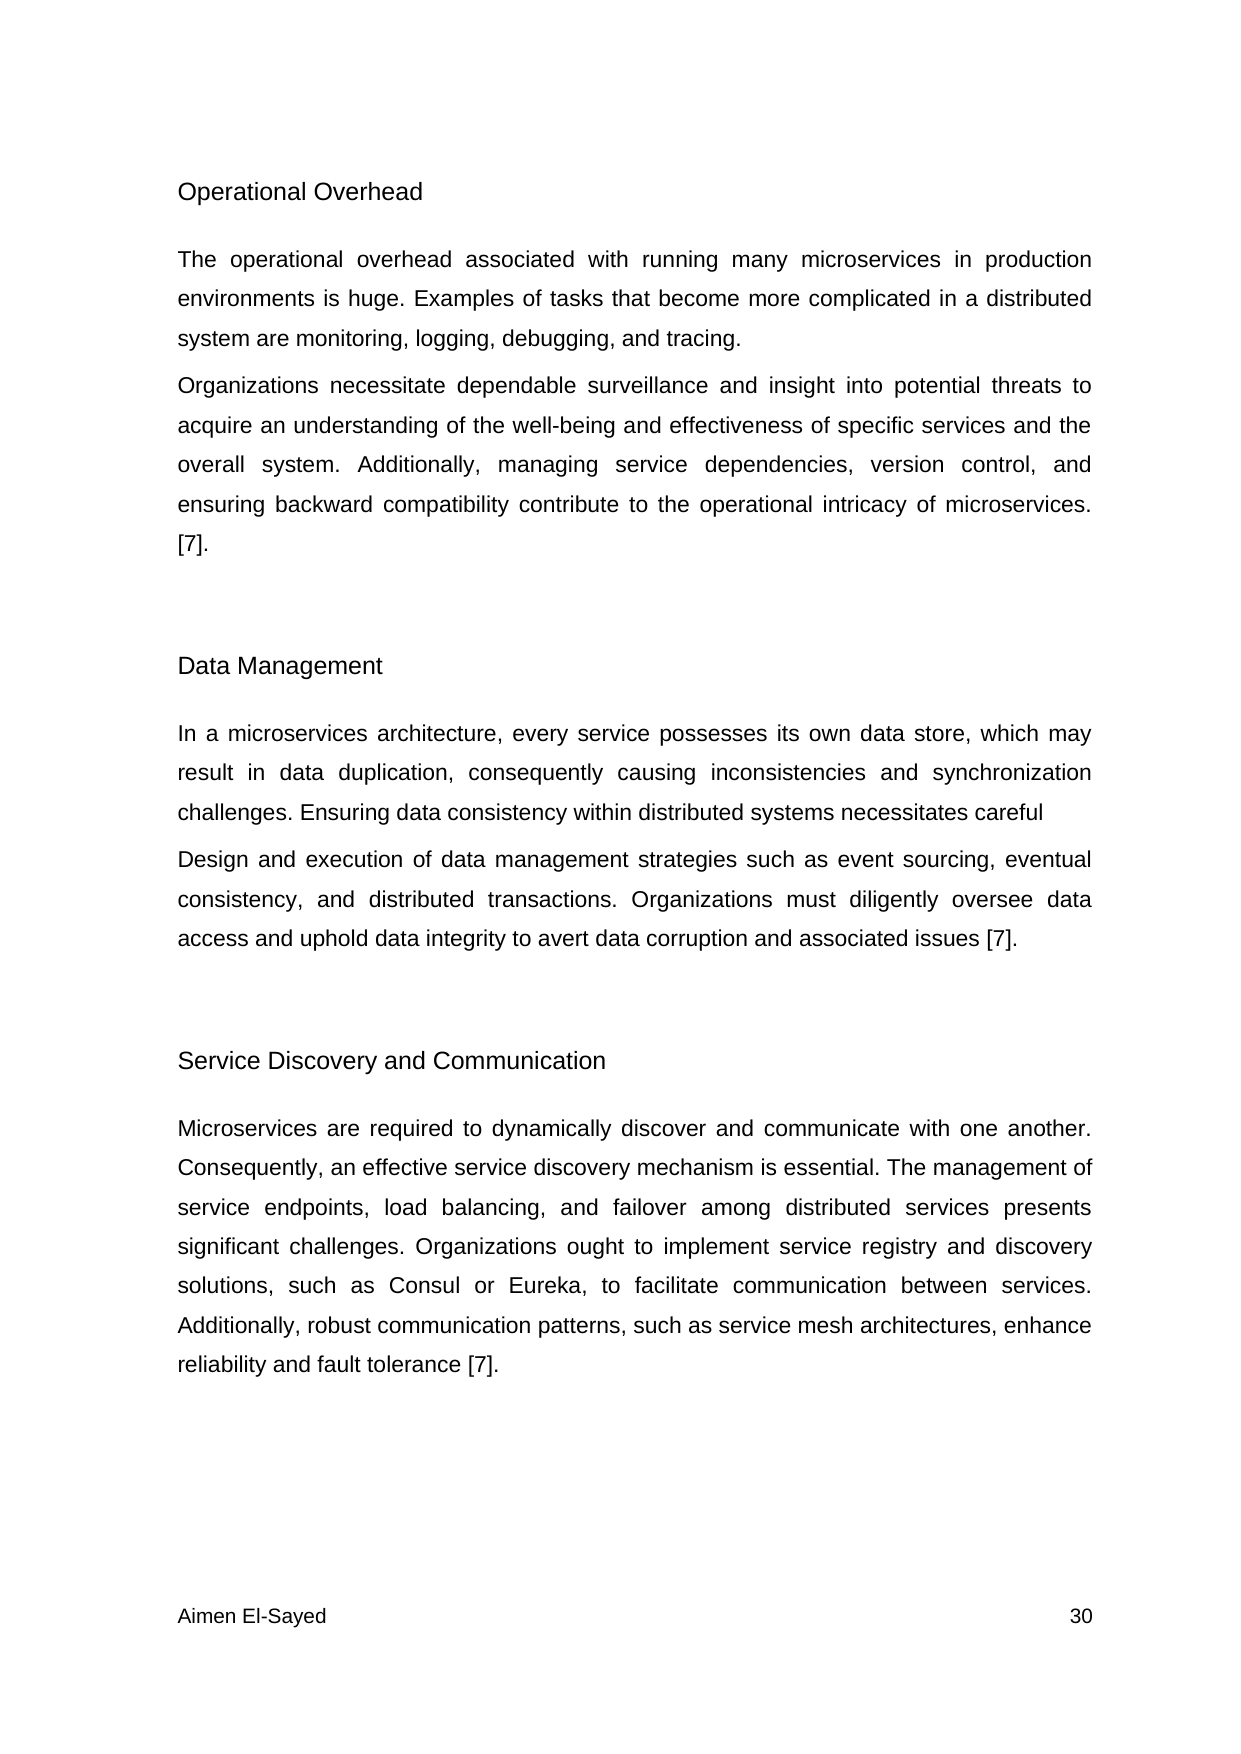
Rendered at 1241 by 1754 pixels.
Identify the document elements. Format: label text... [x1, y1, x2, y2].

text In a microservices architecture, every service possesses its own data store, which may result in data duplication, consequently causing inconsistencies and synchronization challenges. Ensuring data consistency within distributed systems necessitates careful [177, 719, 1092, 825]
subtitle Service Discovery and Communication [177, 1046, 1092, 1075]
text Microservices are required to dynamically discover and communicate with one another. Consequently, an effective service discovery mechanism is essential. The management of service endpoints, load balancing, and failover among distributed services presents significant challenges. Organizations ought to implement service registry and discovery solutions, such as Consul or Eureka, to facilitate communication between services. Additionally, robust communication patterns, such as service mesh architectures, enhance reliability and fault tolerance [7]. [177, 1114, 1092, 1378]
text The operational overhead associated with running many microservices in production environments is huge. Examples of tasks that become more complicated in a distributed system are monitoring, logging, debugging, and tracing. [177, 246, 1092, 351]
text Design and execution of data management strategies such as event sourcing, eventual consistency, and distributed transactions. Organizations must diligently oversee data access and uphold data integrity to avert data corruption and associated issues [7]. [177, 846, 1092, 952]
subtitle Operational Overhead [177, 177, 1092, 206]
subtitle Data Management [177, 651, 1092, 680]
text Organizations necessitate dependable surveillance and insight into potential threats to acquire an understanding of the well-being and effectiveness of specific services and the overall system. Additionally, managing service dependencies, version control, and ensuring backward compatibility contribute to the operational intricacy of microservices.[7]. [177, 372, 1092, 557]
